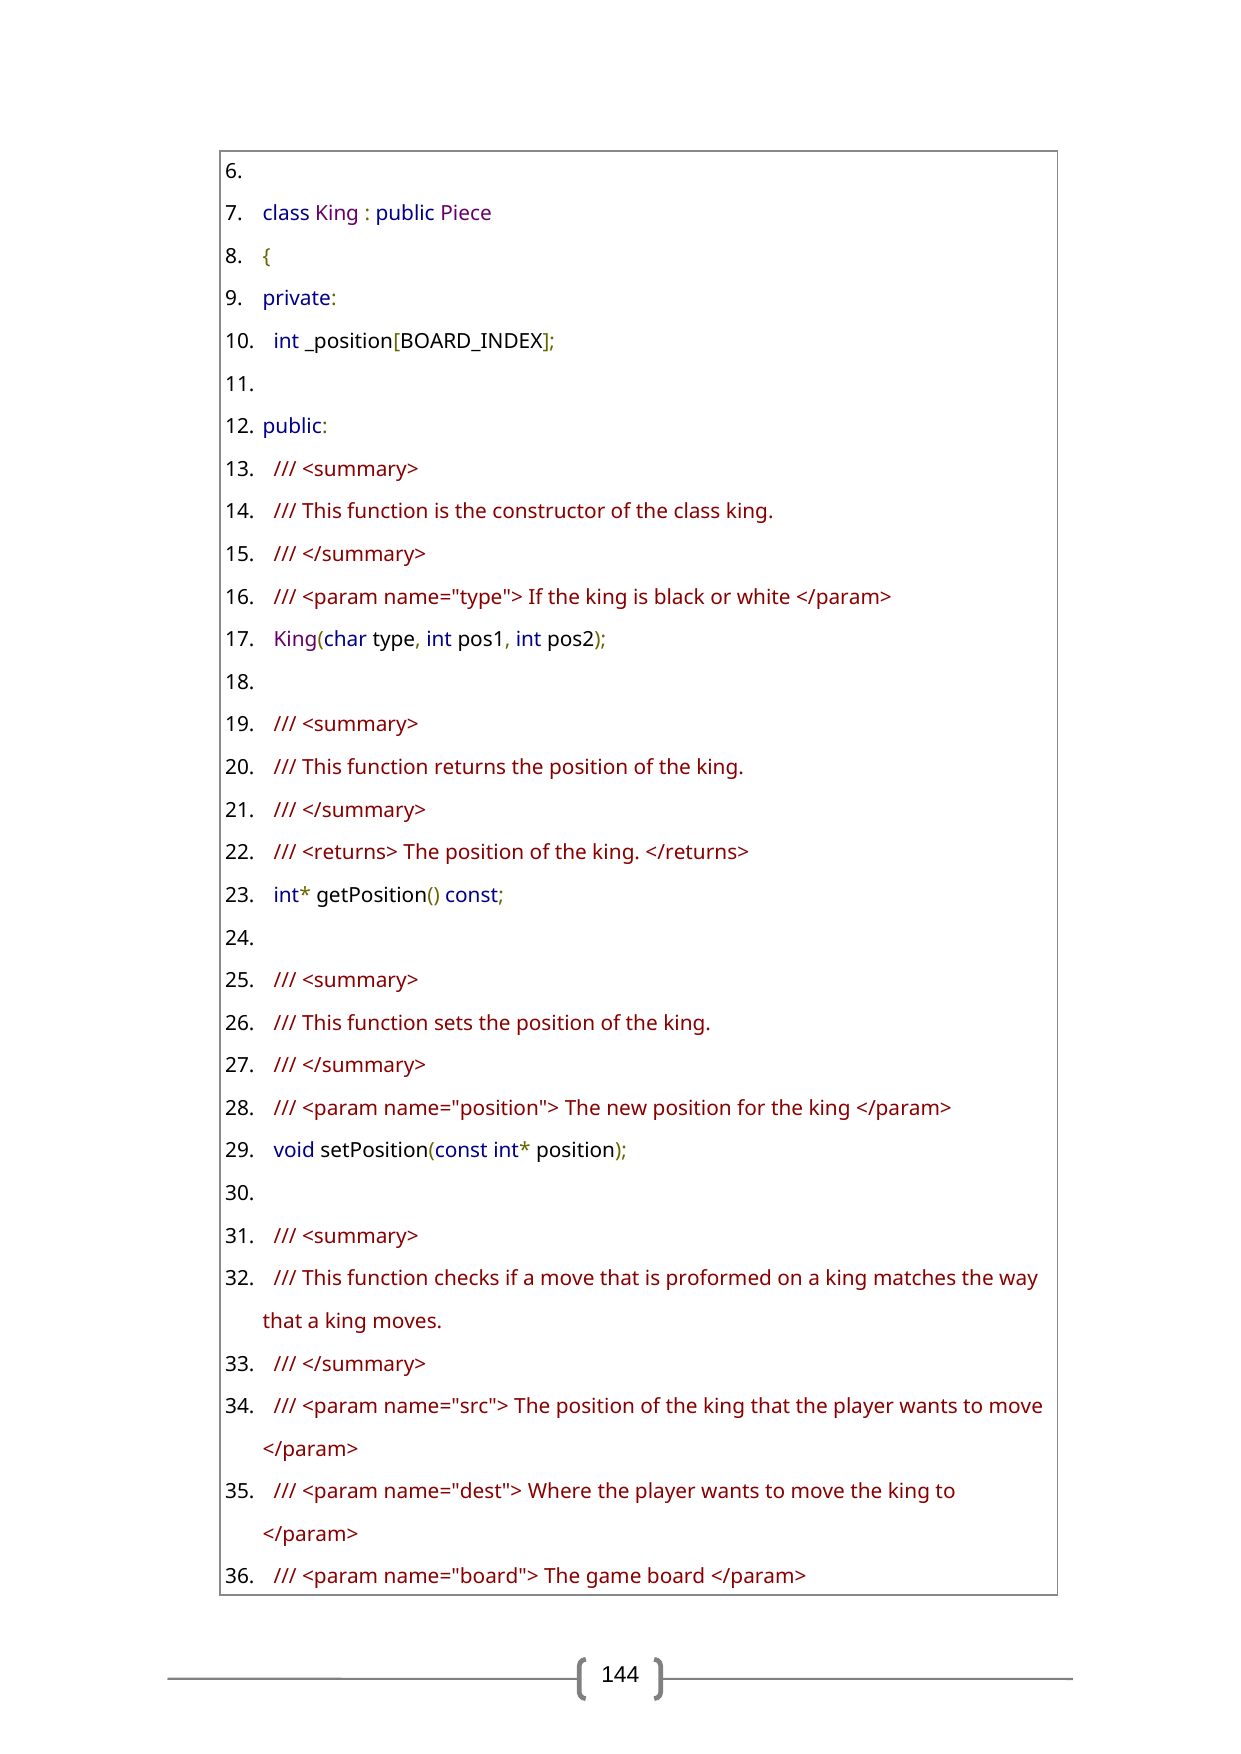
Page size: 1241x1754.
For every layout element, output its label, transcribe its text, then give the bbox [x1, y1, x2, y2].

list /// <summary> [221, 1215, 1057, 1249]
list int _position[BOARD_INDEX]; [221, 320, 1057, 354]
list /// </summary> [221, 1045, 1057, 1079]
list private: [221, 278, 1057, 312]
list /// <returns> The position of the king. </returns> [221, 832, 1057, 866]
list /// This function sets the position of the king. [221, 1002, 1057, 1036]
list void setPosition(const int* position); [221, 1130, 1057, 1164]
list /// </summary> [221, 1343, 1057, 1377]
list /// </summary> [221, 533, 1057, 568]
list class King : public Piece [221, 193, 1057, 227]
list int* getPosition() const; [221, 874, 1057, 908]
list /// <param name="dest"> Where the player wants to move the king to </param> [221, 1471, 1057, 1547]
list /// This function is the constructor of the class king. [221, 491, 1057, 525]
list /// <param name="src"> The position of the king that the player wants to move </param> [221, 1386, 1057, 1462]
list { [221, 235, 1057, 269]
list /// <param name="type"> If the king is black or white </param> [221, 576, 1057, 610]
list /// <summary> [221, 448, 1057, 482]
list /// <summary> [221, 704, 1057, 738]
list /// This function checks if a move that is proformed on a king matches the way that a king moves. [221, 1258, 1057, 1334]
list King(char type, int pos1, int pos2); [221, 619, 1057, 653]
list /// </summary> [221, 789, 1057, 823]
list /// <param name="position"> The new position for the king </param> [221, 1087, 1057, 1121]
list /// This function returns the position of the king. [221, 746, 1057, 781]
list /// <param name="board"> The game board </param> [221, 1556, 1057, 1594]
list /// <summary> [221, 959, 1057, 994]
list public: [221, 406, 1057, 440]
